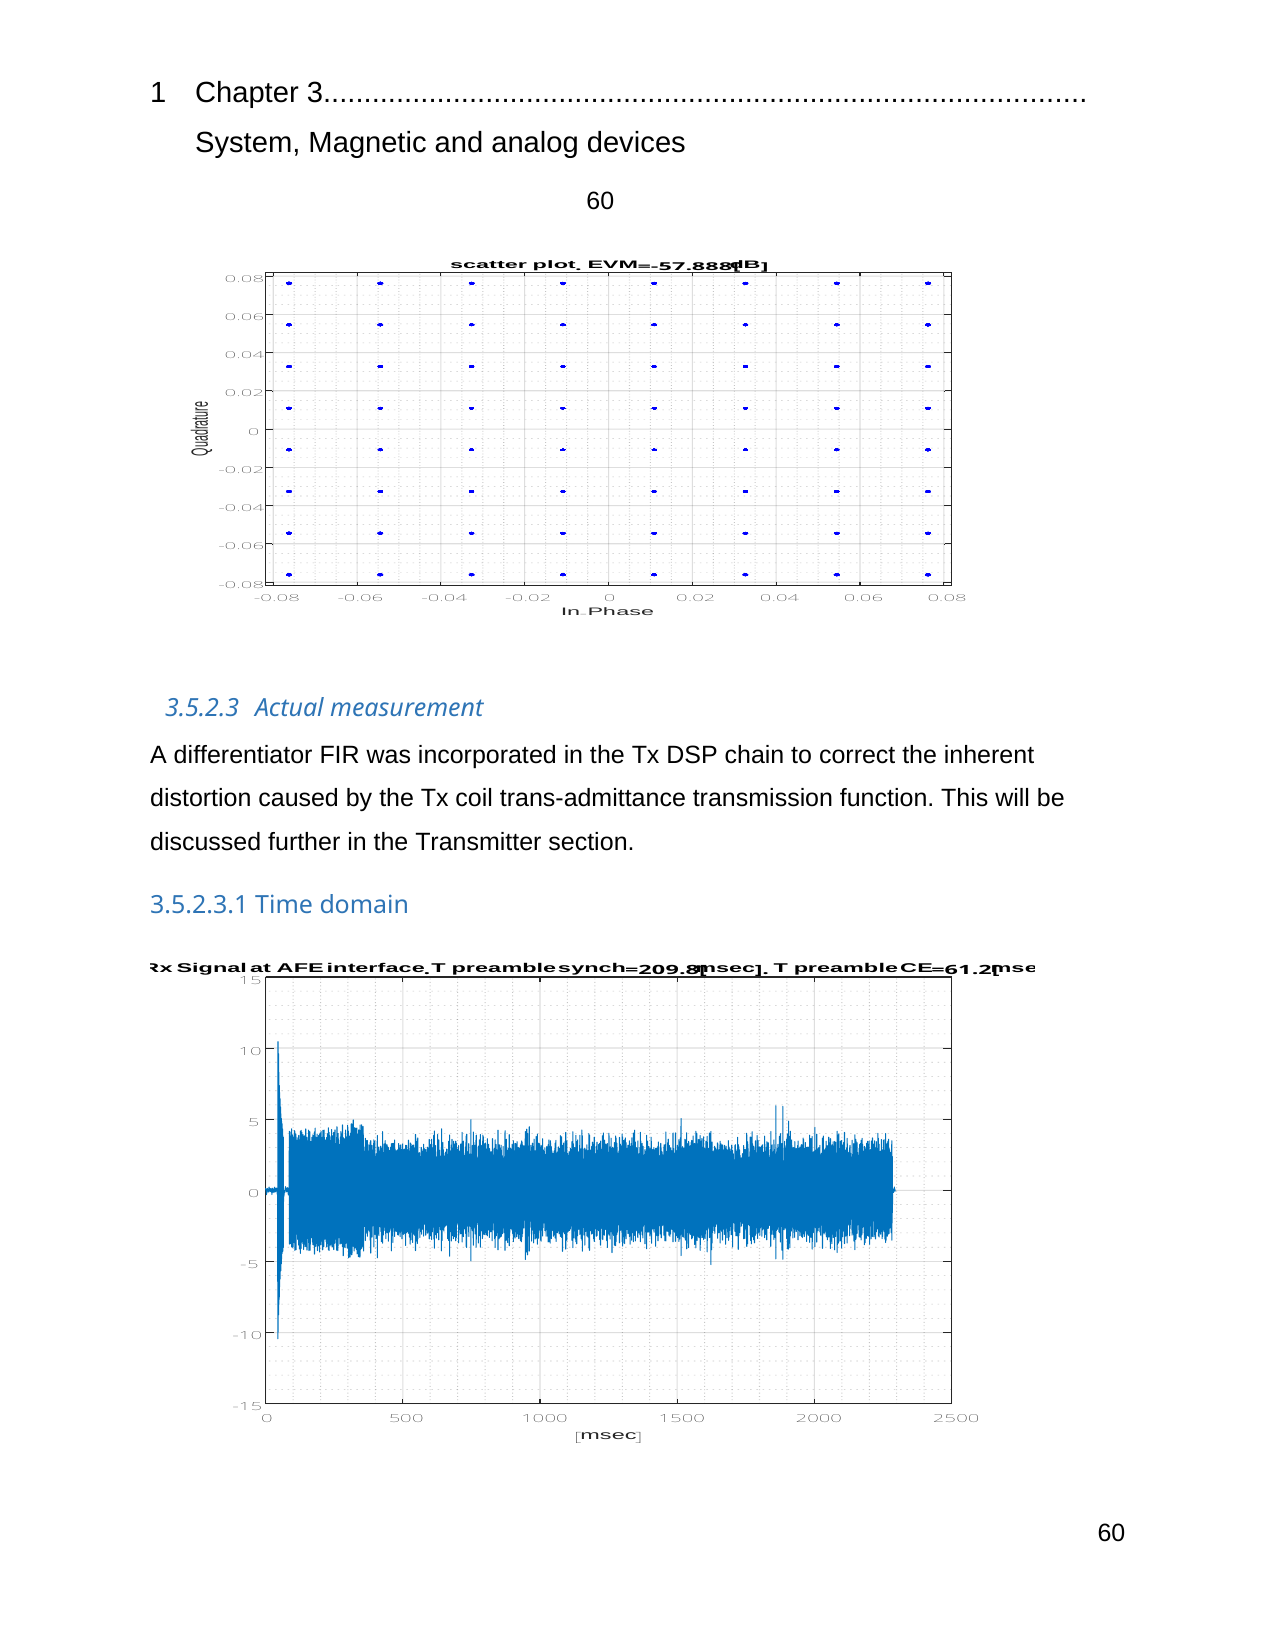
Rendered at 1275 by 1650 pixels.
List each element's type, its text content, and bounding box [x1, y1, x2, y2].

subtitle Actual measurement [165, 689, 1125, 723]
text A differentiator FIR was incorporated in the Tx DSP chain to correct the inherent distortion caused by the Tx coil trans-admittance transmission function. This will be discussed further in the Transmitter section. [150, 740, 1125, 855]
subtitle Time domain [150, 886, 1125, 920]
